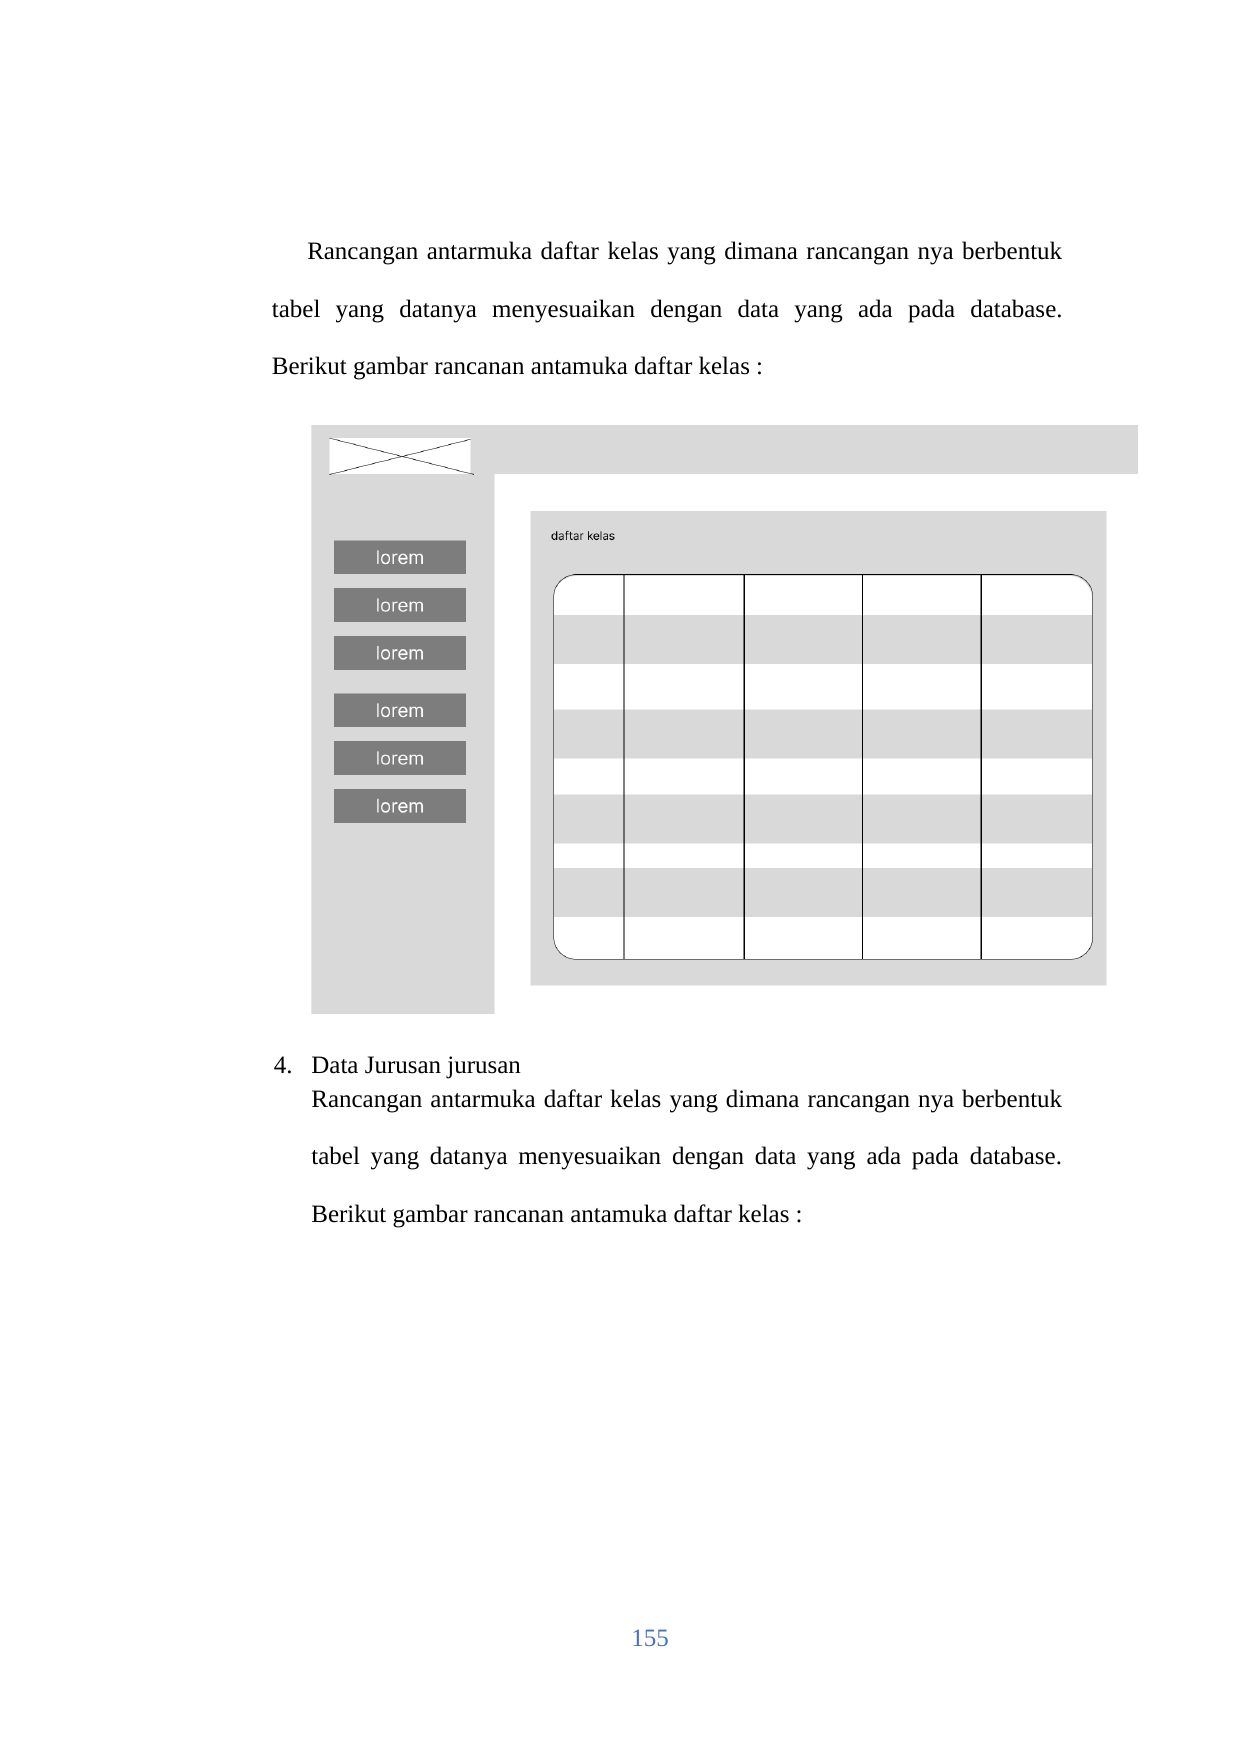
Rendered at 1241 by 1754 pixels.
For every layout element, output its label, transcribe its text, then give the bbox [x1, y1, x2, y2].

text Rancangan antarmuka daftar kelas yang dimana rancangan nya berbentuk tabel yang datanya menyesuaikan dengan data yang ada pada database. Berikut gambar rancanan antamuka daftar kelas : [272, 236, 1063, 380]
list Data Jurusan jurusan [274, 1051, 1063, 1079]
picture [311, 425, 1138, 1014]
list Rancangan antarmuka daftar kelas yang dimana rancangan nya berbentuk tabel yang datanya menyesuaikan dengan data yang ada pada database. Berikut gambar rancanan antamuka daftar kelas : [311, 1084, 1063, 1227]
